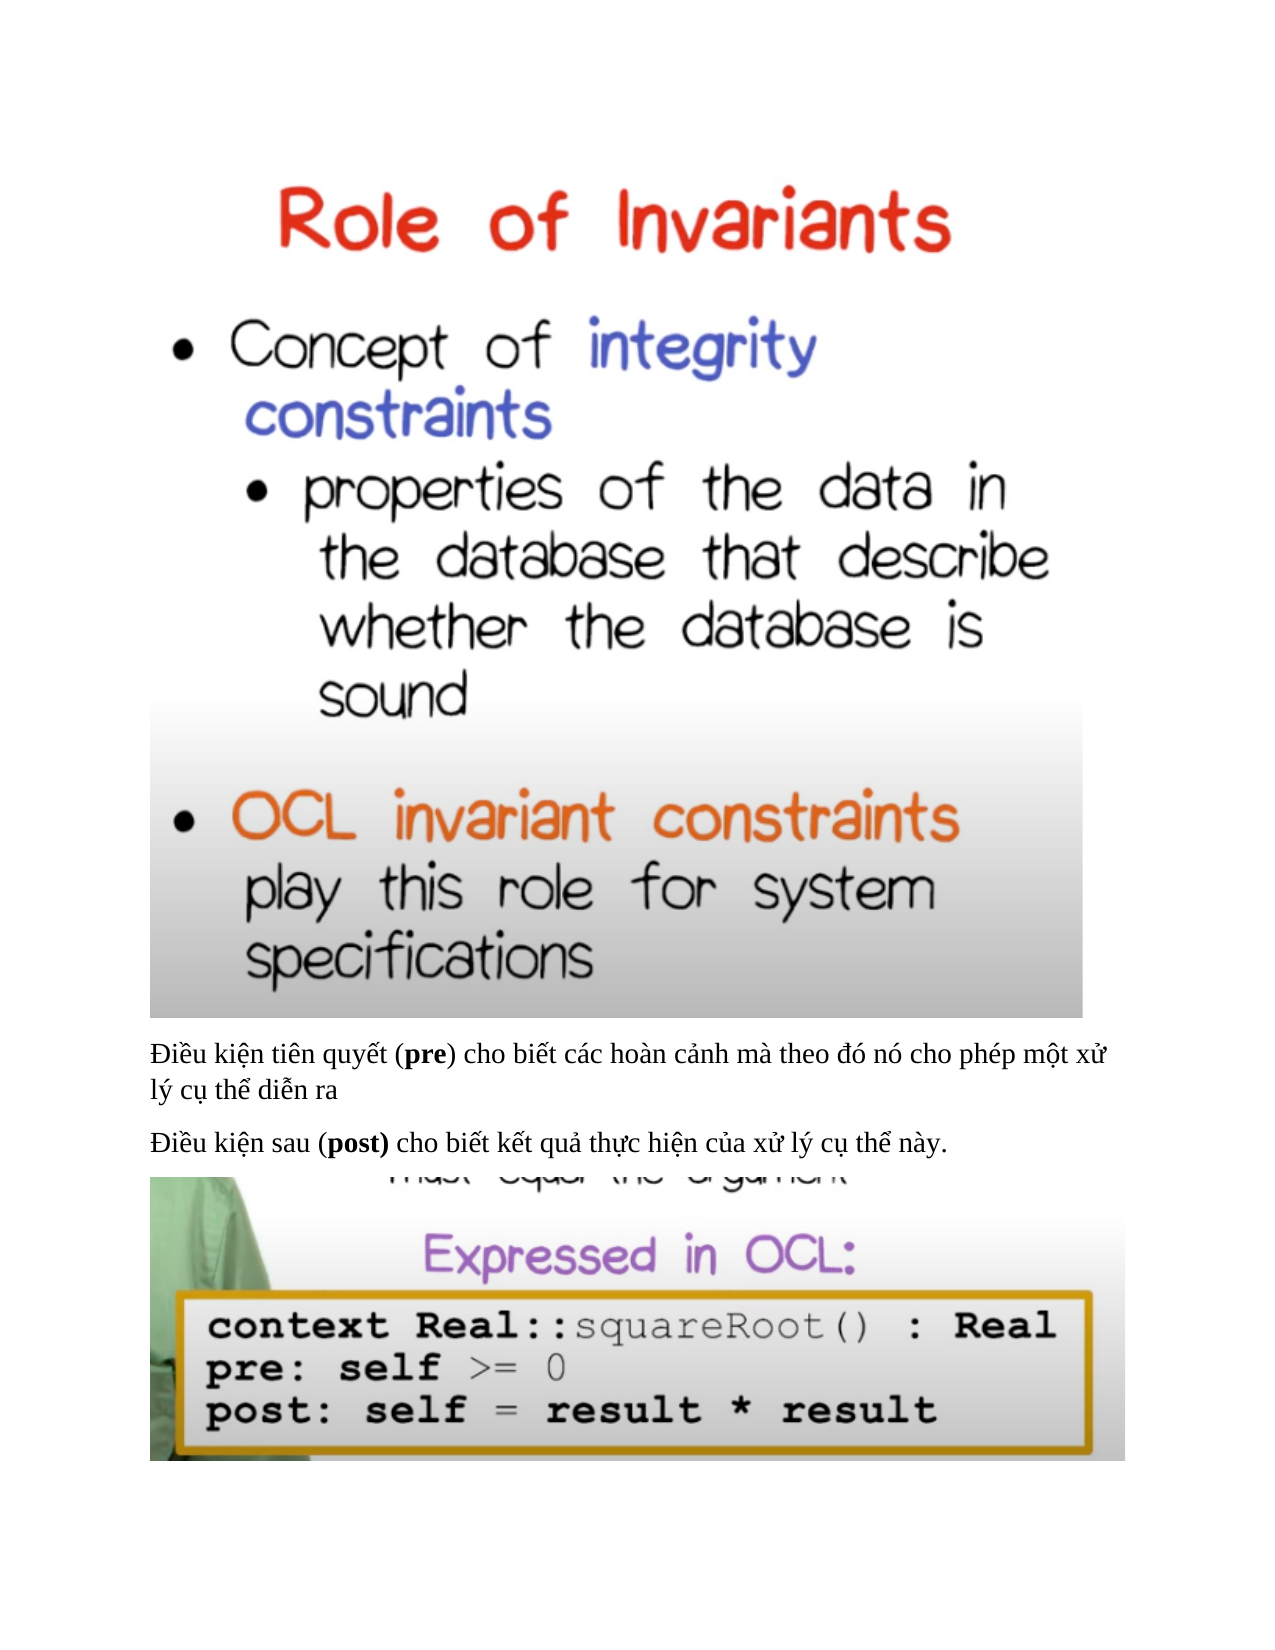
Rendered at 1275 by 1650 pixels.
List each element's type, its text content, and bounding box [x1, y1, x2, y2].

text Điều kiện sau (post) cho biết kết quả thực hiện của xử lý cụ thể này. [150, 1125, 1125, 1158]
text Điều kiện tiên quyết (pre) cho biết các hoàn cảnh mà theo đó nó cho phép một xử lý cụ thể diễn ra [150, 1036, 1125, 1106]
picture [150, 1177, 1125, 1461]
picture [150, 150, 1083, 1018]
